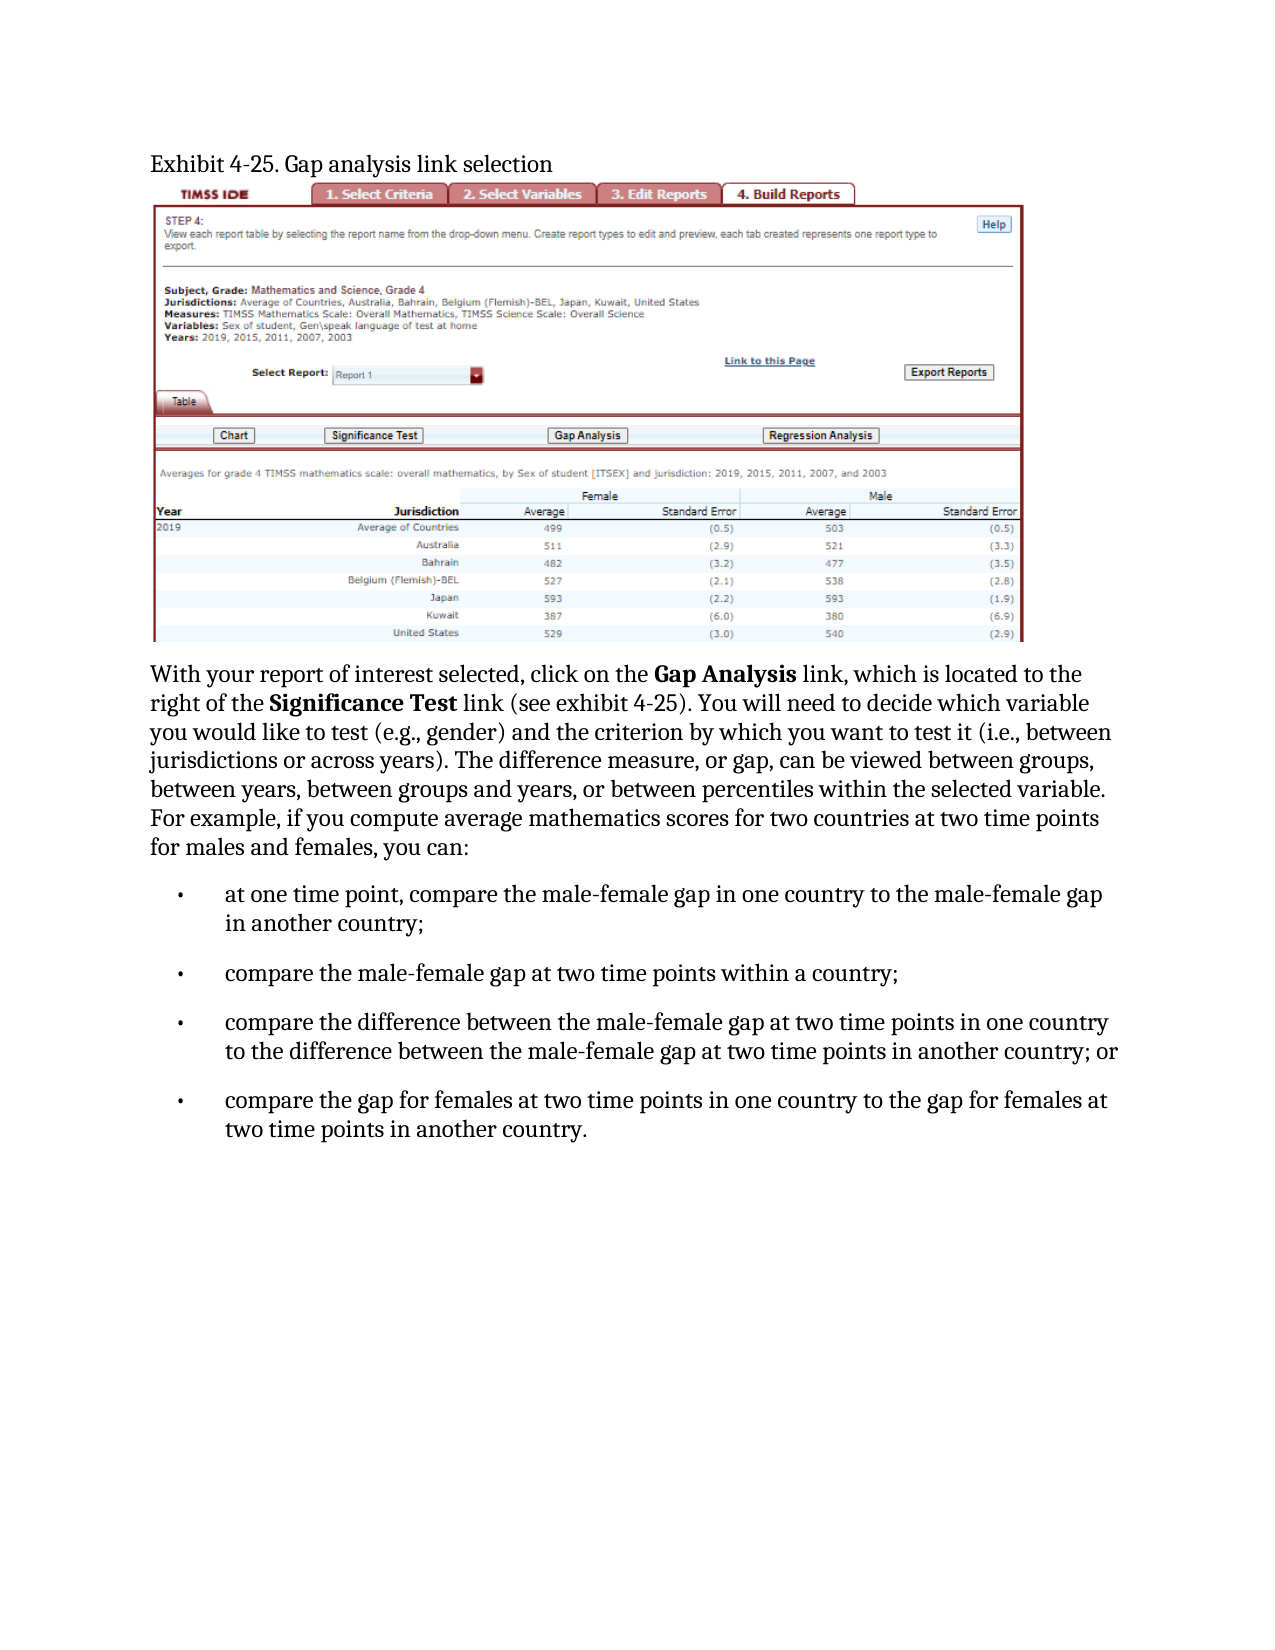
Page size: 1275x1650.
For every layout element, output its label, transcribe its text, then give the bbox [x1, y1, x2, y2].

list compare the difference between the male-female gap at two time points in one country to the difference between the male-female gap at two time points in another country; or [175, 1008, 1125, 1066]
list compare the gap for females at two time points in one country to the gap for females at two time points in another country. [175, 1086, 1125, 1144]
list at one time point, compare the male-female gap in one country to the male-female gap in another country; [175, 880, 1125, 938]
text With your report of interest selected, click on the Gap Analysis link, which is located to the right of the Significance Test link (see exhibit 4-25). You will need to decide which variable you would like to test (e.g., gender) and the criterion by which you want to test it (i.e., between jurisdictions or across years). The difference measure, or gap, can be viewed between groups, between years, between groups and years, or between percentiles within the selected variable. For example, if you compute average mathematics scores for two countries at two time points for males and females, you can: [150, 660, 1125, 861]
list compare the male-female gap at two time points within a country; [175, 958, 1125, 987]
picture [150, 178, 1025, 642]
